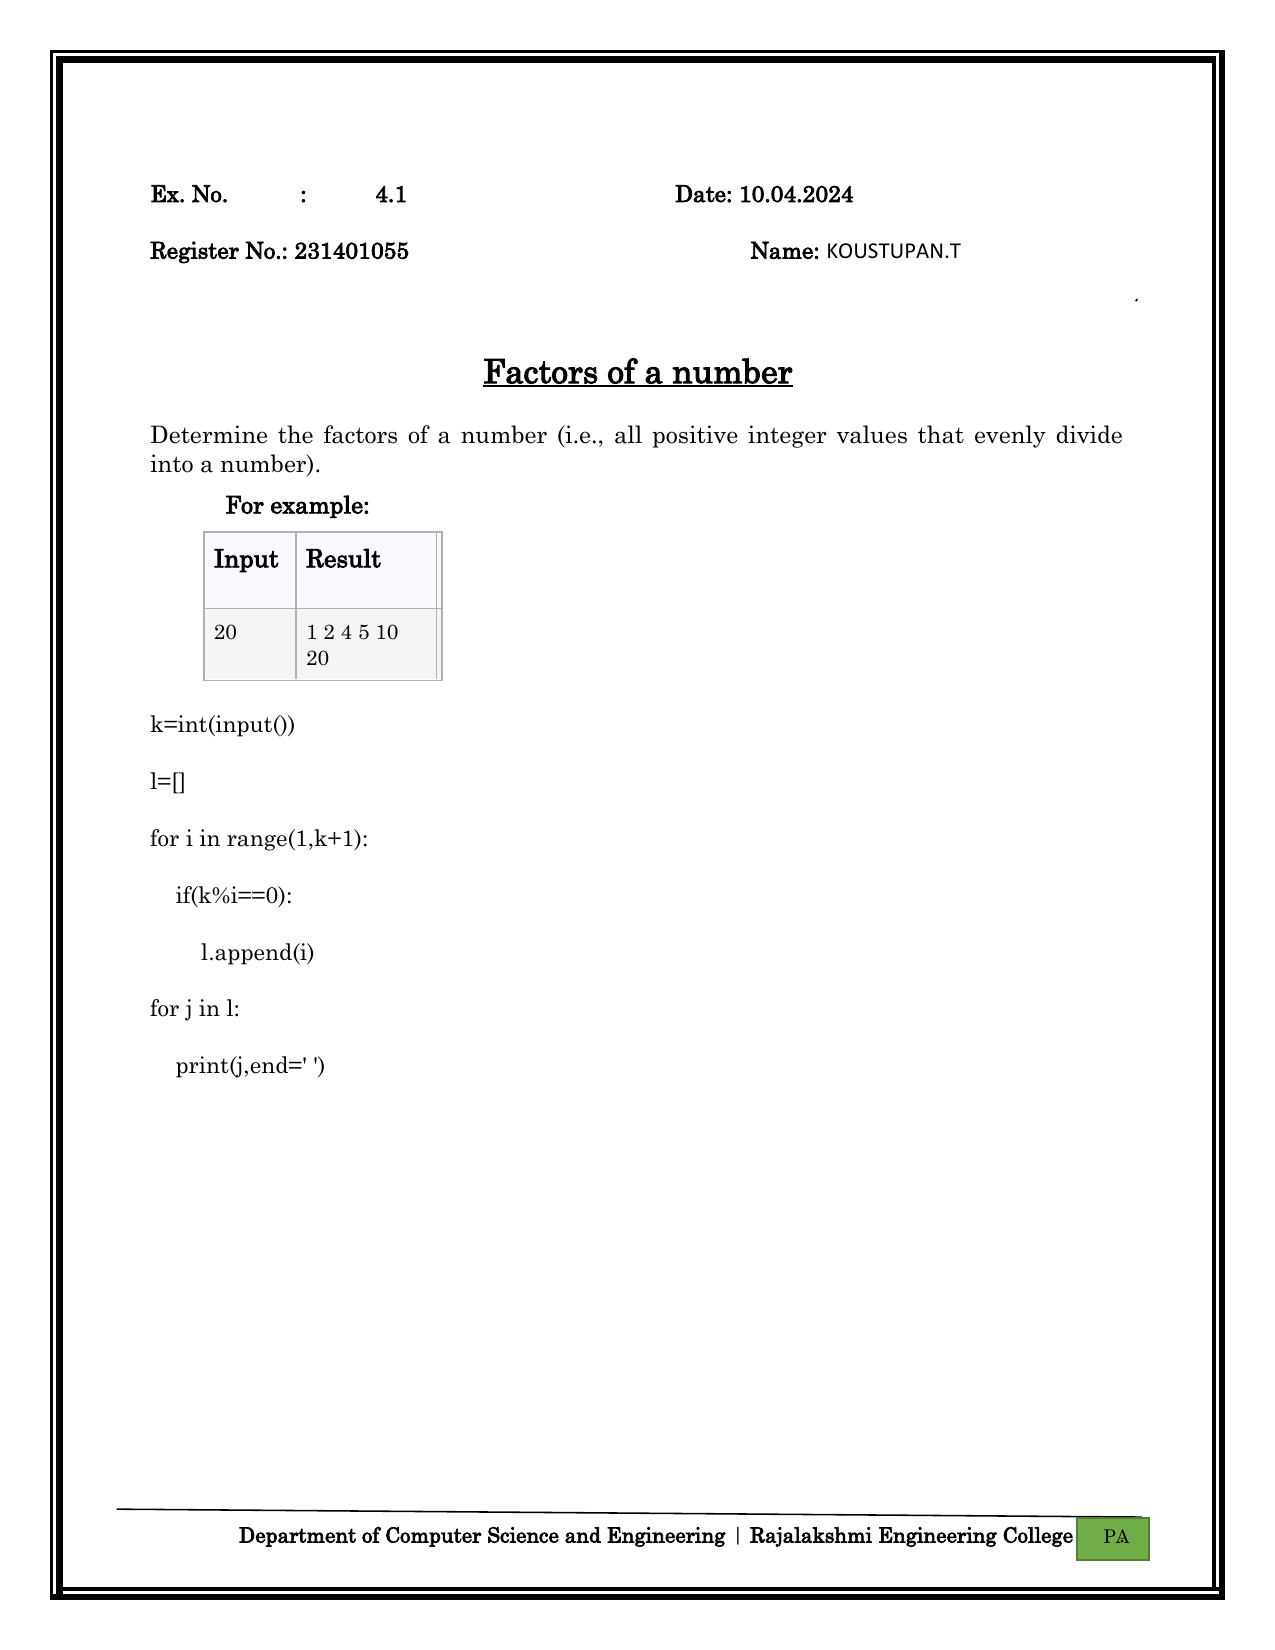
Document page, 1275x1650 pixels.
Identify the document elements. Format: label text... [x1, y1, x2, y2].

text for j in l: [150, 994, 1125, 1022]
text Determine the factors of a number (i.e., all positive integer values that evenly divide into a number). [150, 419, 1125, 477]
text print(j,end=' ') [150, 1051, 1125, 1078]
text Ex. No. : 4.1 Date: 10.04.2024 [150, 179, 1125, 207]
text Register No.: 231401055 Name: KOUSTUPAN.T [150, 236, 1125, 264]
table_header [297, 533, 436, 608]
text l=[] [150, 767, 1125, 794]
text l.append(i) [150, 937, 1125, 965]
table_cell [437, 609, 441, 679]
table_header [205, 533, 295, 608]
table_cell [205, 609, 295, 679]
text For example: [225, 490, 1125, 518]
text k=int(input()) [150, 710, 1125, 738]
text if(k%i==0): [150, 881, 1125, 908]
text for i in range(1,k+1): [150, 824, 1125, 851]
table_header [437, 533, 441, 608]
text Factors of a number [150, 350, 1125, 390]
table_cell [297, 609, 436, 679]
